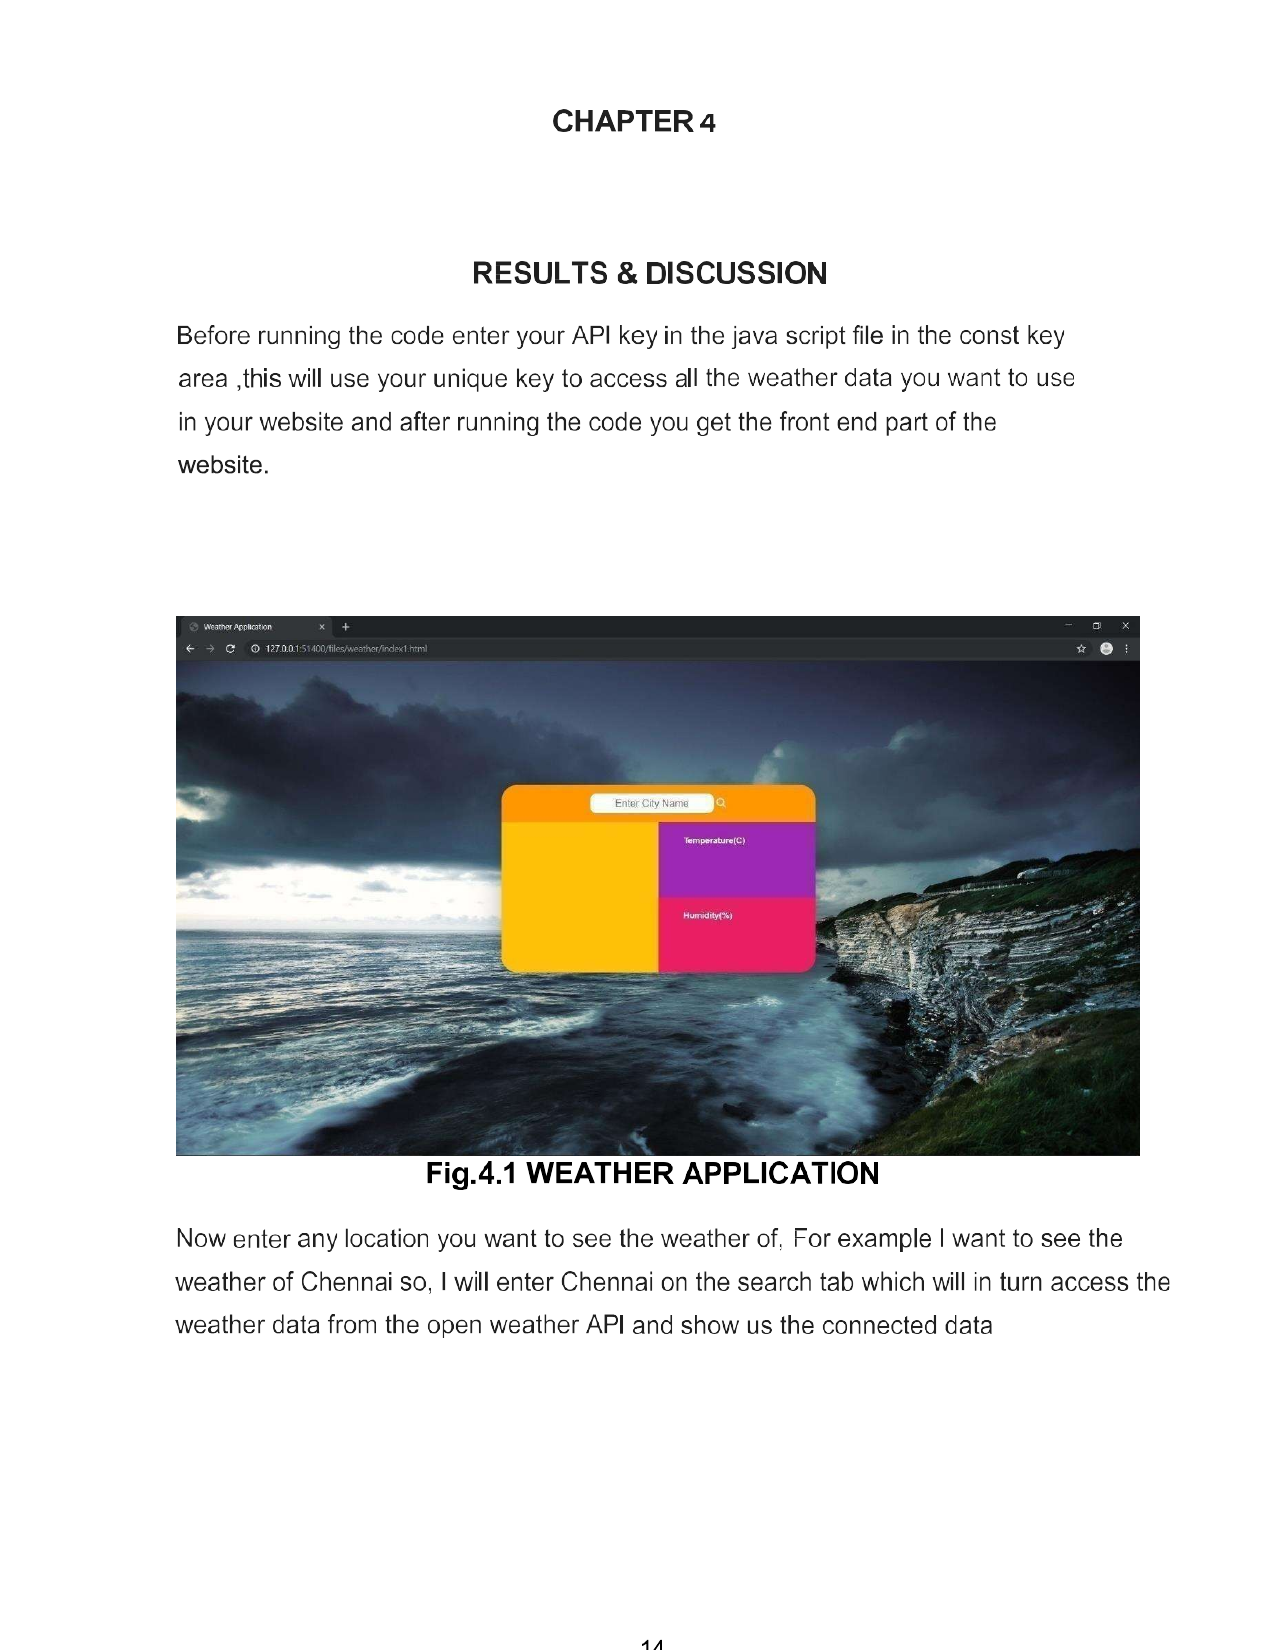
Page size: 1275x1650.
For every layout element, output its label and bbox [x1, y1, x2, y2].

picture [837, 1161, 858, 1184]
picture [838, 1233, 897, 1247]
picture [682, 1162, 721, 1184]
picture [179, 411, 996, 436]
picture [620, 1315, 992, 1334]
picture [233, 1229, 291, 1248]
picture [808, 262, 826, 284]
picture [176, 616, 1140, 1156]
picture [175, 1314, 618, 1338]
picture [401, 1276, 431, 1294]
picture [471, 1161, 501, 1184]
picture [534, 262, 552, 284]
picture [974, 1272, 1170, 1291]
picture [178, 325, 604, 349]
picture [318, 368, 687, 392]
picture [668, 261, 715, 284]
picture [892, 325, 1065, 349]
picture [654, 1162, 674, 1184]
picture [454, 1271, 477, 1291]
picture [485, 1271, 950, 1291]
picture [237, 368, 262, 391]
picture [717, 262, 735, 284]
picture [665, 325, 860, 349]
picture [179, 373, 227, 387]
picture [345, 1228, 782, 1252]
picture [674, 110, 694, 132]
picture [264, 368, 281, 387]
picture [769, 1161, 835, 1184]
picture [298, 1233, 338, 1252]
picture [175, 1271, 387, 1291]
picture [688, 368, 1074, 392]
picture [555, 261, 607, 284]
picture [553, 109, 573, 132]
picture [861, 1162, 878, 1184]
picture [724, 1162, 741, 1184]
picture [452, 1167, 468, 1190]
picture [177, 1228, 226, 1247]
picture [900, 1228, 931, 1252]
picture [785, 261, 806, 284]
picture [620, 325, 658, 349]
picture [647, 262, 666, 284]
picture [737, 261, 775, 284]
picture [941, 1228, 1122, 1247]
picture [288, 368, 310, 387]
picture [795, 1228, 831, 1247]
picture [474, 261, 531, 284]
picture [617, 262, 638, 284]
picture [700, 114, 716, 132]
